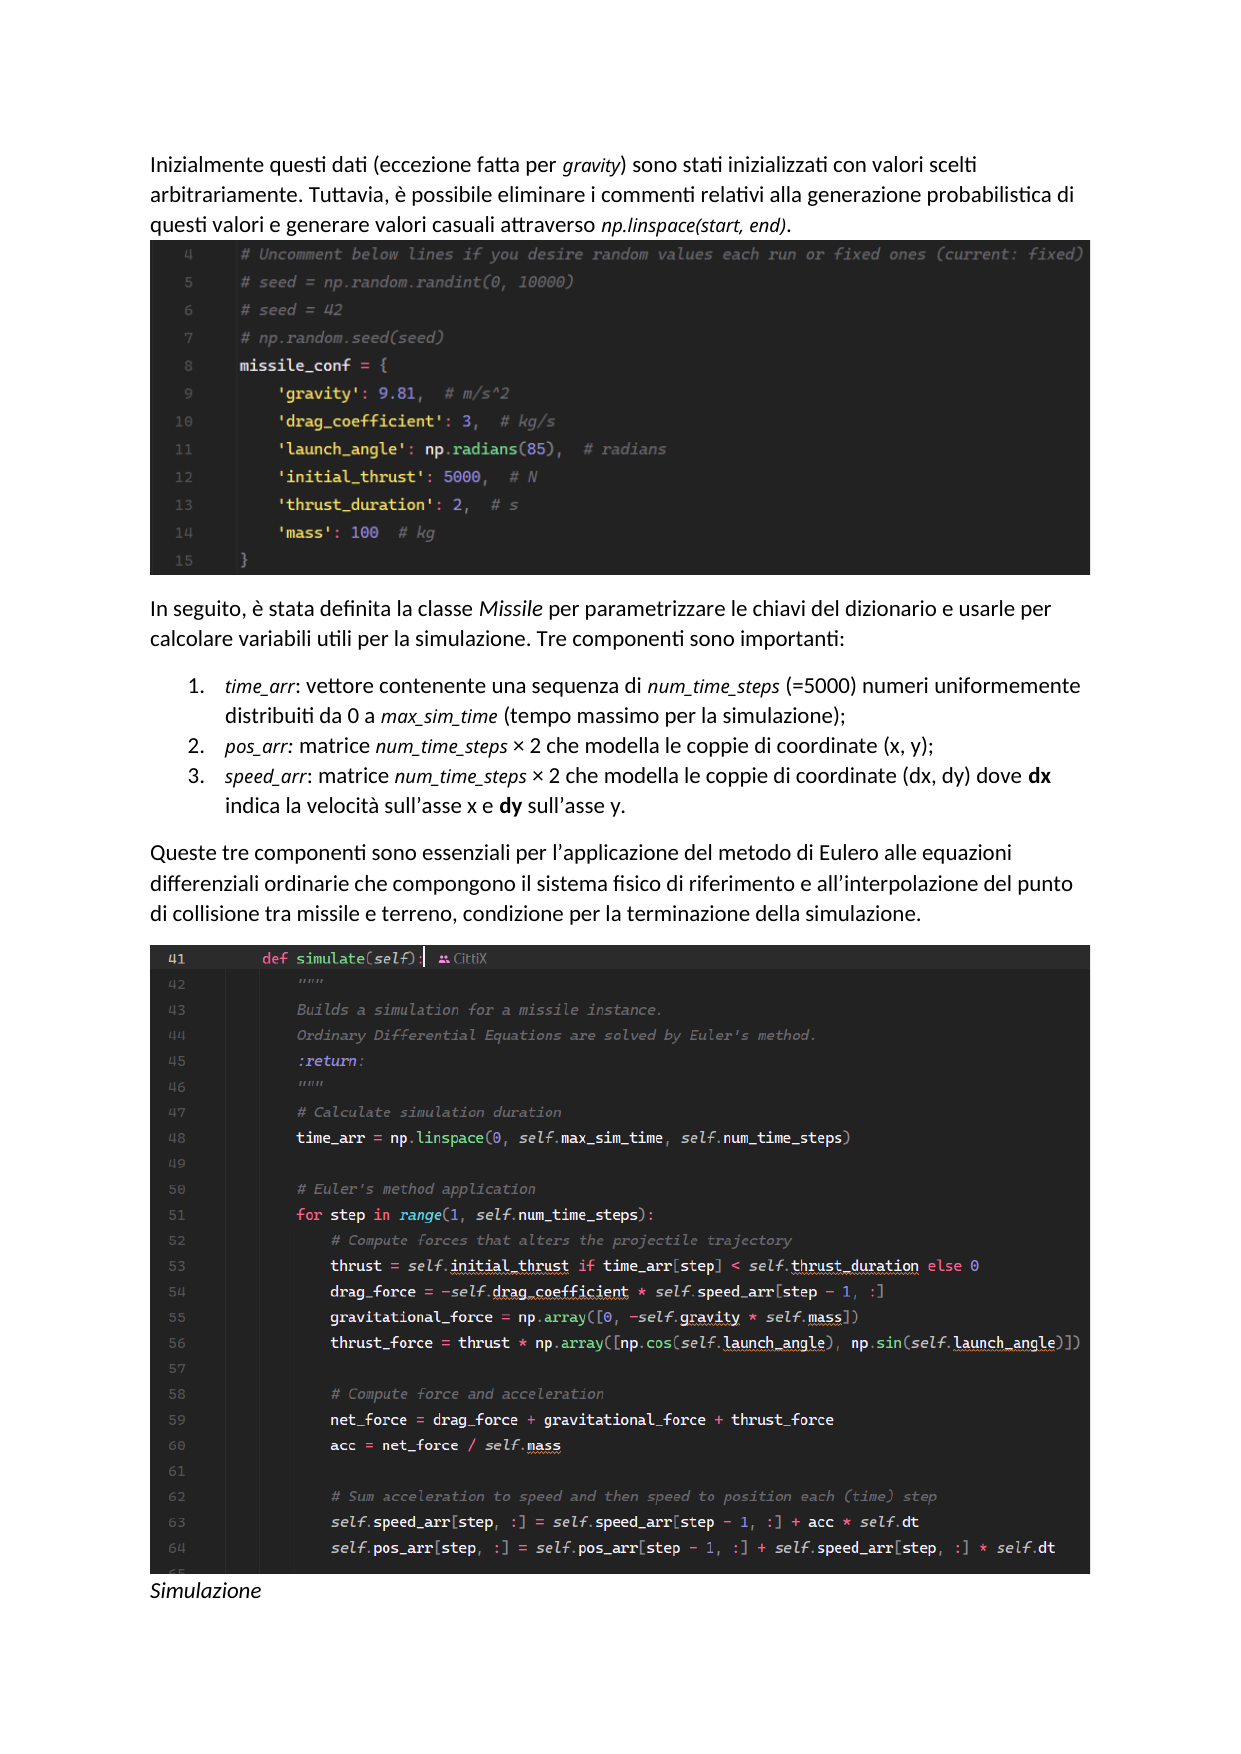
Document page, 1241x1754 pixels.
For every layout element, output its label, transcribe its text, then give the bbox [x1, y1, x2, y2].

text Inizialmente questi dati (eccezione fatta per gravity) sono stati inizializzati con valori scelti arbitrariamente. Tuttavia, è possibile eliminare i commenti relativi alla generazione probabilistica di questi valori e generare valori casuali attraverso np.linspace(start, end). [150, 150, 1090, 240]
text Queste tre componenti sono essenziali per l’applicazione del metodo di Eulero alle equazioni differenziali ordinarie che compongono il sistema fisico di riferimento e all’interpolazione del punto di collisione tra missile e terreno, condizione per la terminazione della simulazione. [150, 838, 1090, 927]
text Simulazione [150, 1574, 1090, 1604]
list time_arr: vettore contenente una sequenza di num_time_steps (=5000) numeri uniformemente distribuiti da 0 a max_sim_time (tempo massimo per la simulazione); [187, 671, 1090, 729]
picture [150, 945, 1091, 1574]
picture [150, 240, 1091, 575]
list speed_arr: matrice num_time_steps × 2 che modella le coppie di coordinate (dx, dy) dove dx indica la velocità sull’asse x e dy sull’asse y. [187, 761, 1090, 820]
list pos_arr: matrice num_time_steps × 2 che modella le coppie di coordinate (x, y); [187, 731, 1090, 759]
text In seguito, è stata definita la classe Missile per parametrizzare le chiavi del dizionario e usarle per calcolare variabili utili per la simulazione. Tre componenti sono importanti: [150, 594, 1090, 652]
